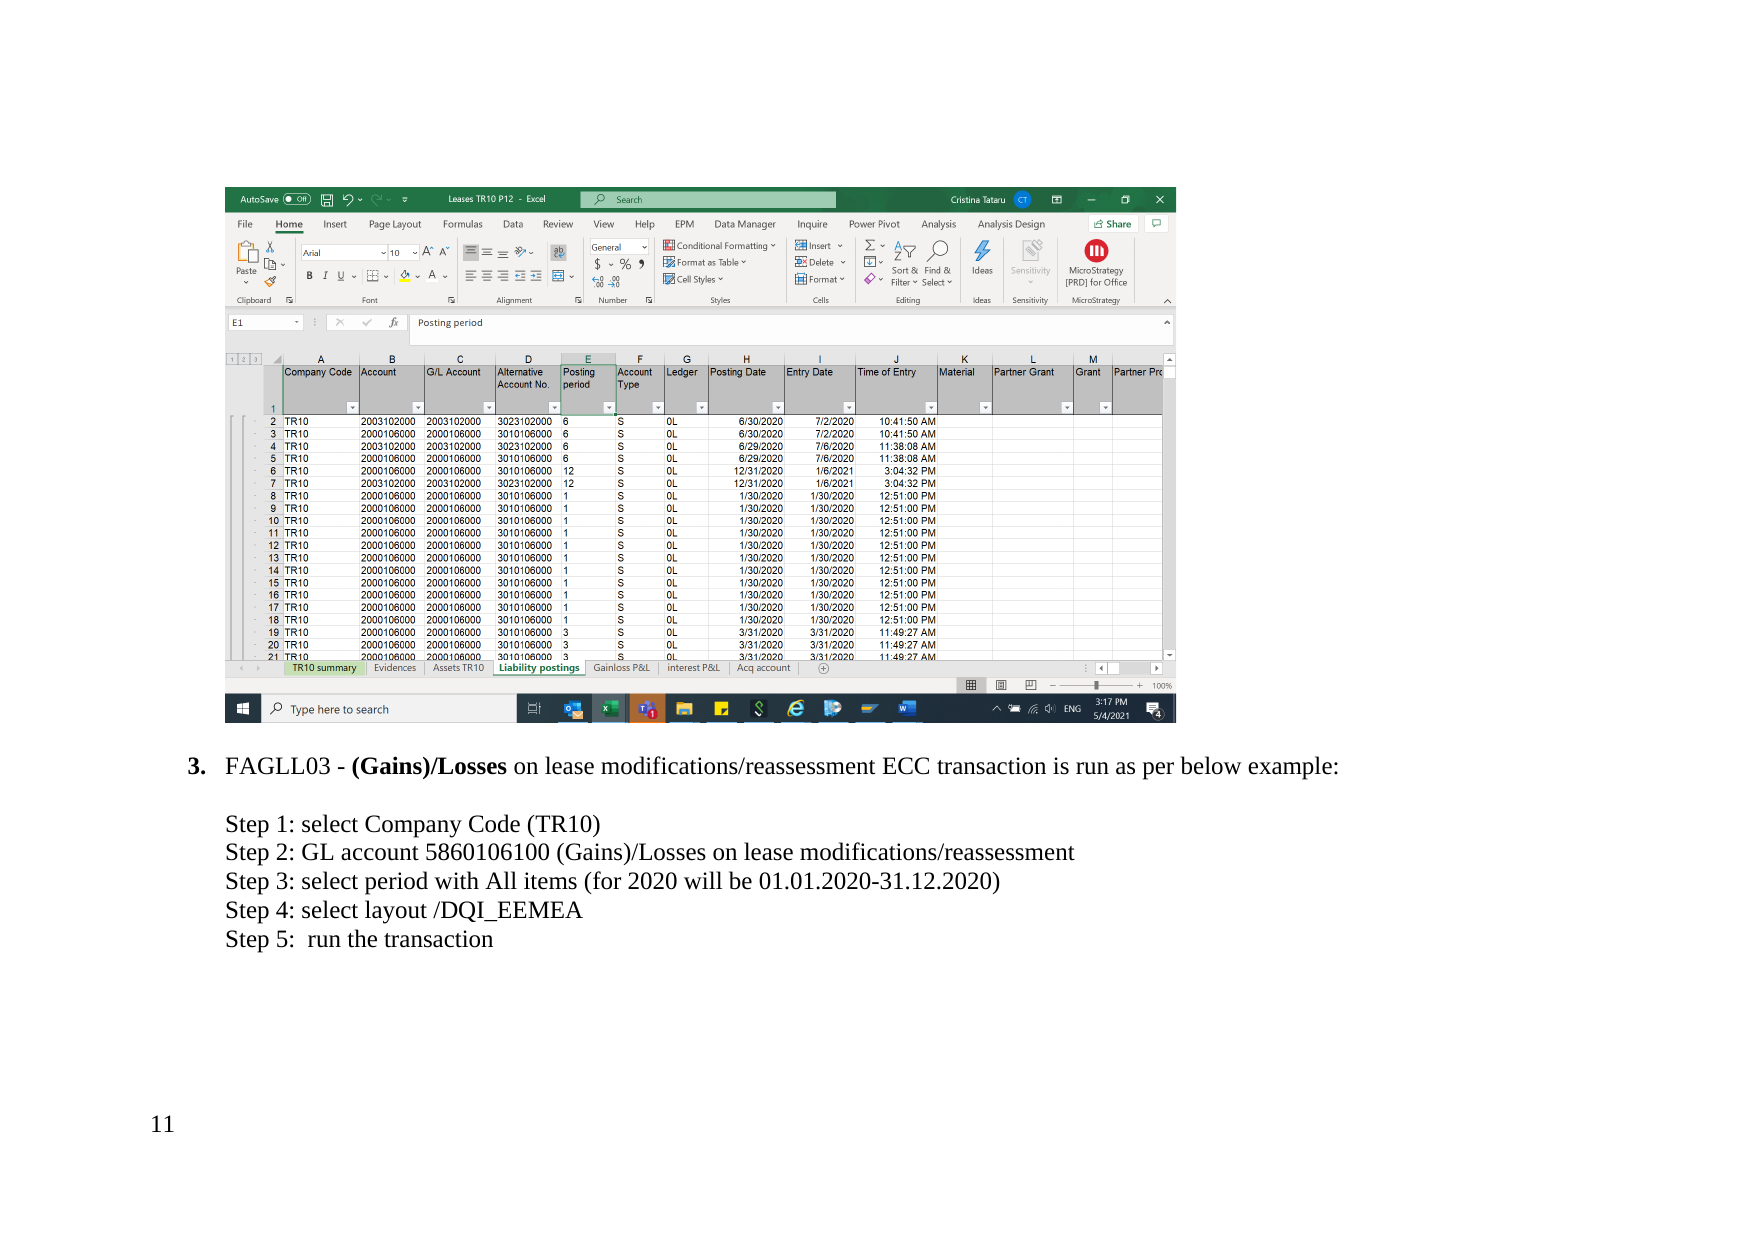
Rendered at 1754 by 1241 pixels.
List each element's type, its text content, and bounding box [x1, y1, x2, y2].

list Step 2: GL account 5860106100 (Gains)/Losses on lease modifications/reassessment [225, 837, 1604, 866]
list Step 1: select Company Code (TR10) [225, 809, 1604, 837]
list Step 5: run the transaction [225, 924, 1604, 952]
list Step 3: select period with All items (for 2020 will be 01.01.2020-31.12.2020) [225, 866, 1604, 895]
picture [225, 187, 1177, 723]
list Step 4: select layout /DQI_EEMEA [225, 895, 1604, 924]
list FAGLL03 - (Gains)/Losses on lease modifications/reassessment ECC transaction is run as per below example: [187, 751, 1604, 780]
